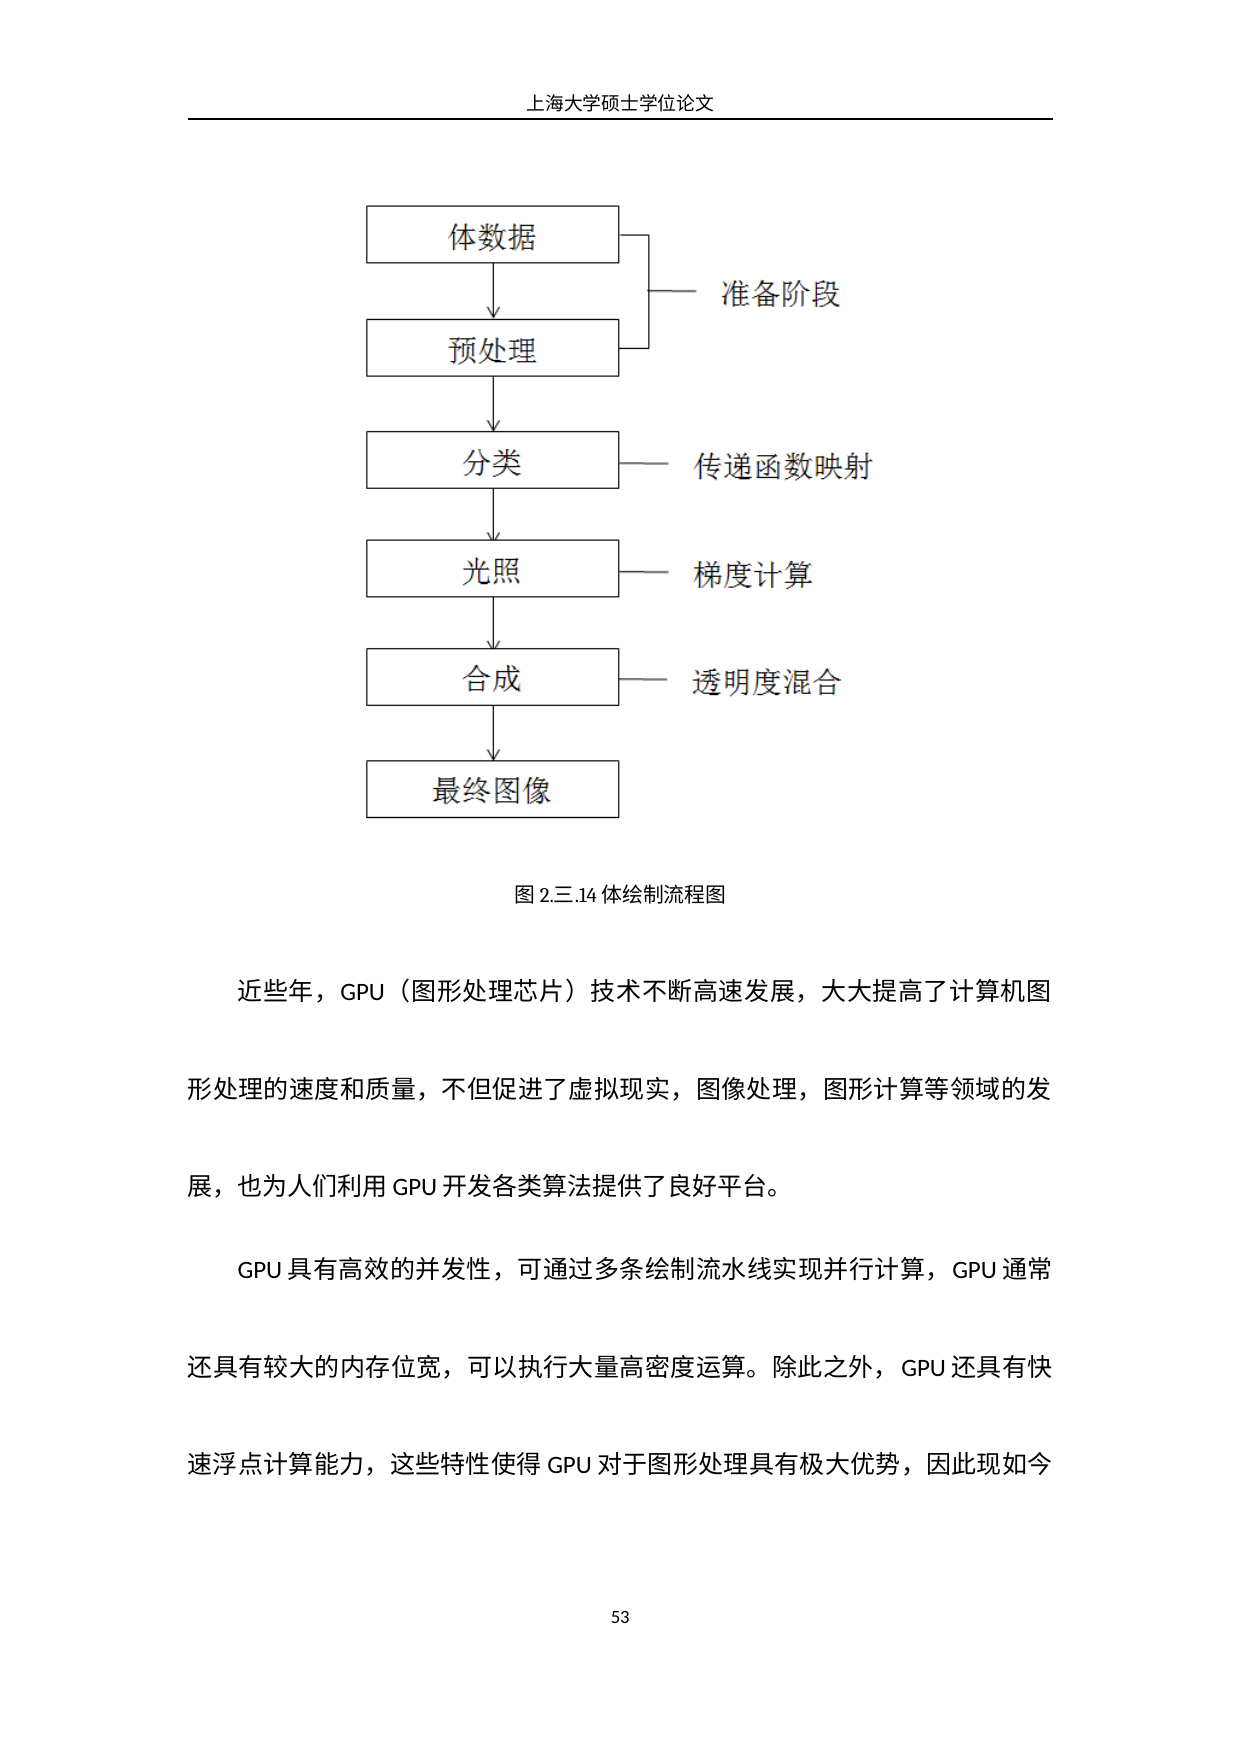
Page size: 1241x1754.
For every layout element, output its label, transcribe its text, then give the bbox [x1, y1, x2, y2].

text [187, 1235, 1053, 1495]
picture [300, 162, 940, 858]
text 近些年，GPU（图形处理芯片）技术不断高速发展，大大提高了计算机图形处理的速度和质量，不但促进了虚拟现实，图像处理，图形计算等领域的发展，也为人们利用GPU开发各类算法提供了良好平台。 [187, 957, 1053, 1217]
